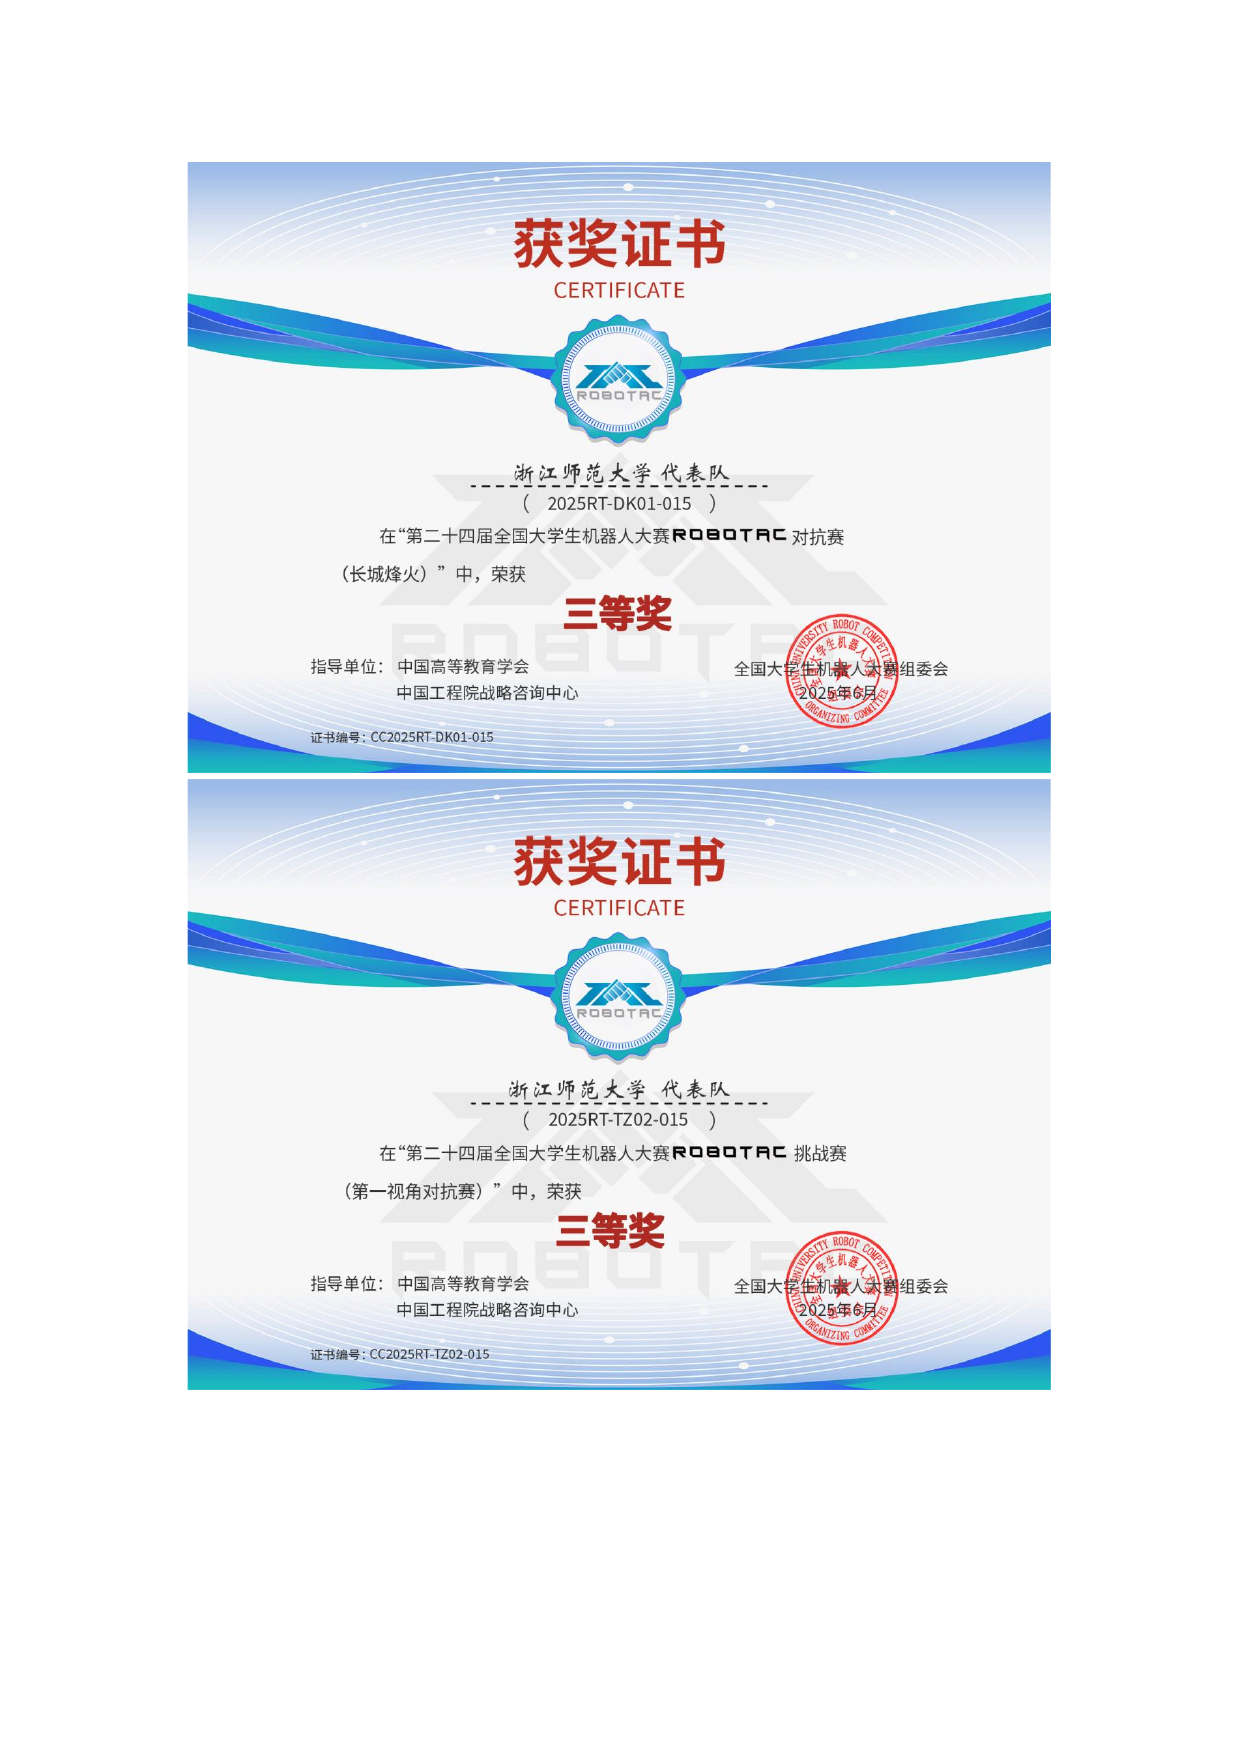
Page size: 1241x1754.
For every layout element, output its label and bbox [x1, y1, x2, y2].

picture [187, 779, 1051, 1390]
picture [187, 162, 1051, 773]
